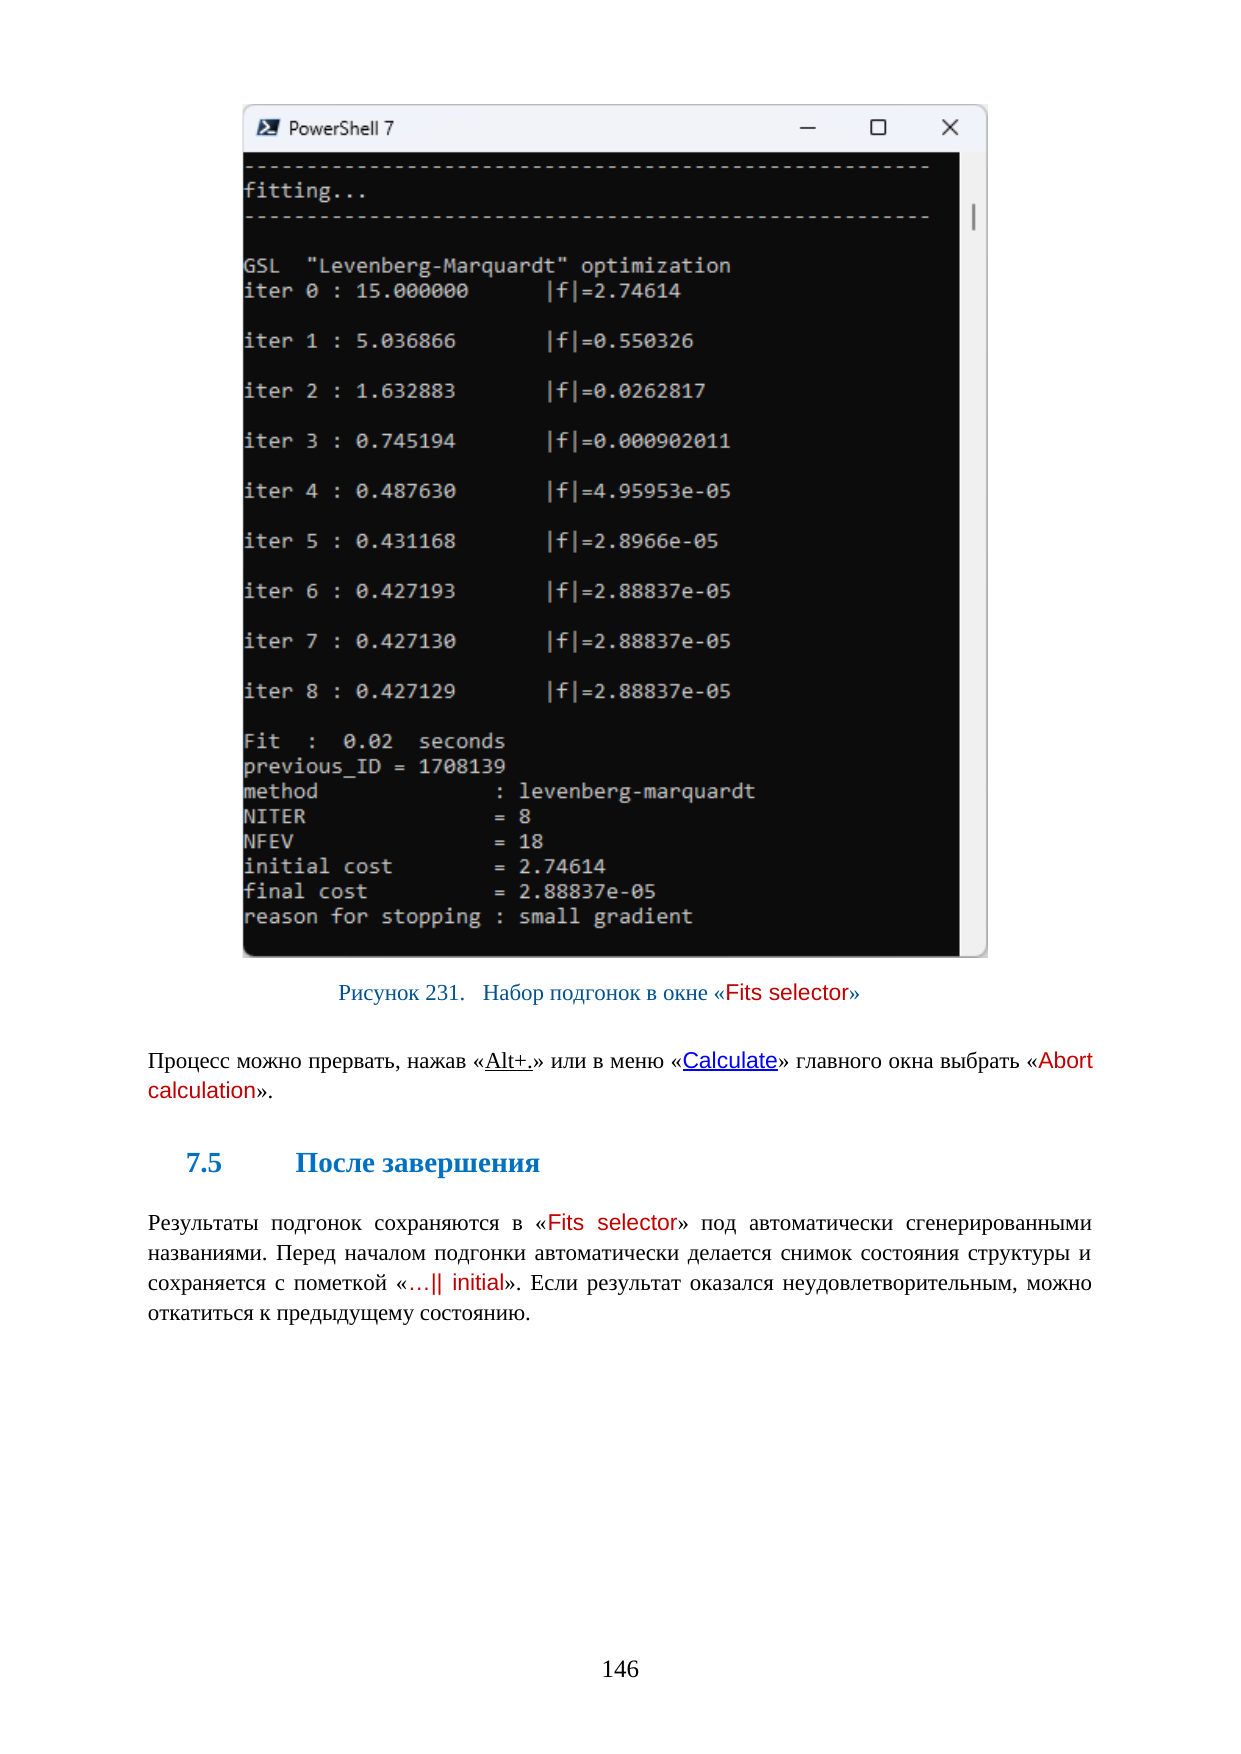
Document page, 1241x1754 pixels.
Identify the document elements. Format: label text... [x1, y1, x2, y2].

text Результаты подгонок сохраняются в «Fits selector» под автоматически сгенерированными названиями. Перед началом подгонки автоматически делается снимок состояния структуры и сохраняется с пометкой «…|| initial». Если результат оказался неудовлетворительным, можно откатиться к предыдущему состоянию. [148, 1208, 1093, 1326]
picture [242, 104, 988, 958]
subtitle После завершения [155, 1145, 1093, 1178]
text Процесс можно прервать, нажав «Alt+.» или в меню «Calculate» главного окна выбрать «Abort calculation». [148, 1047, 1093, 1103]
